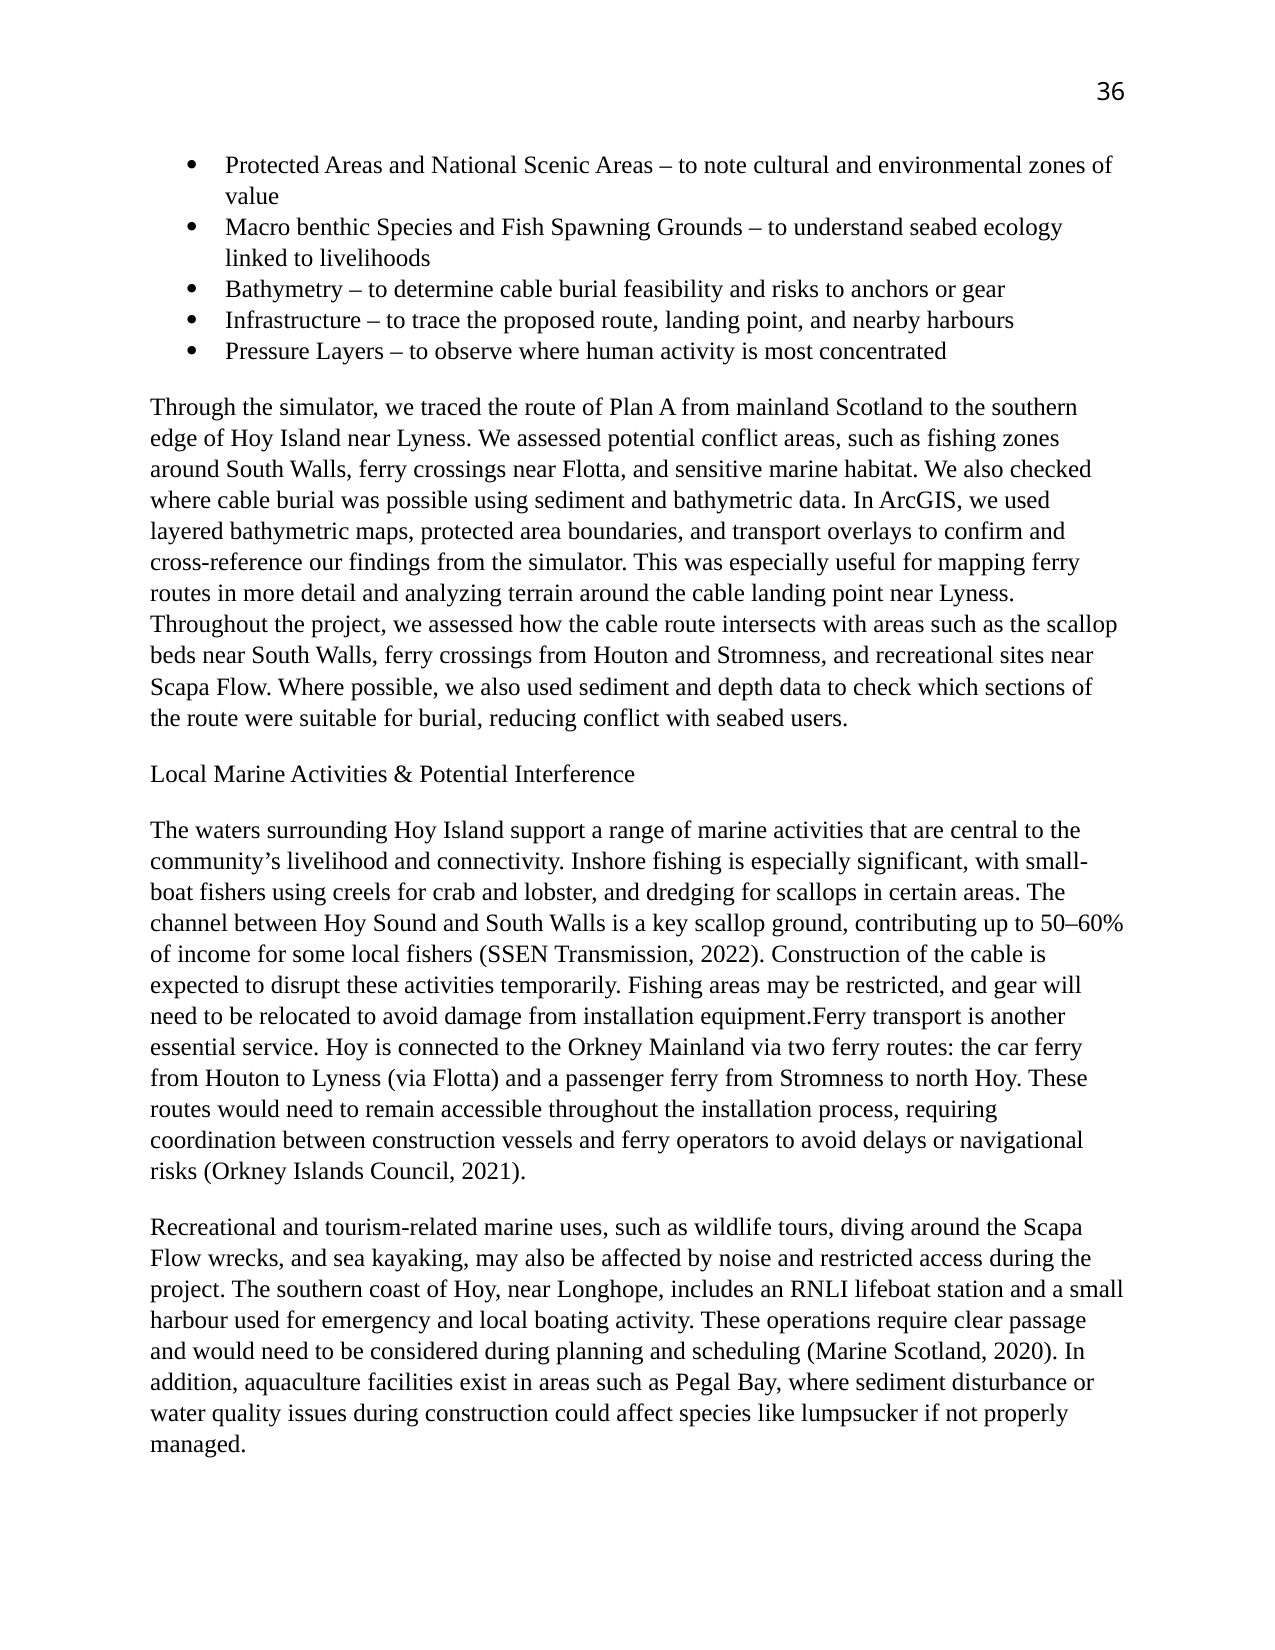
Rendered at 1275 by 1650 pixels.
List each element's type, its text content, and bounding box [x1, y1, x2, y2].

text The waters surrounding Hoy Island support a range of marine activities that are central to the community’s livelihood and connectivity. Inshore fishing is especially significant, with small-boat fishers using creels for crab and lobster, and dredging for scallops in certain areas. The channel between Hoy Sound and South Walls is a key scallop ground, contributing up to 50–60% of income for some local fishers (SSEN Transmission, 2022). Construction of the cable is expected to disrupt these activities temporarily. Fishing areas may be restricted, and gear will need to be relocated to avoid damage from installation equipment.Ferry transport is another essential service. Hoy is connected to the Orkney Mainland via two ferry routes: the car ferry from Houton to Lyness (via Flotta) and a passenger ferry from Stromness to north Hoy. These routes would need to remain accessible throughout the installation process, requiring coordination between construction vessels and ferry operators to avoid delays or navigational risks (Orkney Islands Council, 2021). [150, 815, 1125, 1185]
list Infrastructure – to trace the proposed route, landing point, and nearby harbours [187, 305, 1125, 334]
list Bathymetry – to determine cable burial feasibility and risks to anchors or gear [187, 274, 1125, 303]
text Through the simulator, we traced the route of Plan A from mainland Scotland to the southern edge of Hoy Island near Lyness. We assessed potential conflict areas, such as fishing zones around South Walls, ferry crossings near Flotta, and sensitive marine habitat. We also checked where cable burial was possible using sediment and bathymetric data. In ArcGIS, we used layered bathymetric maps, protected area boundaries, and transport overlays to confirm and cross-reference our findings from the simulator. This was especially useful for mapping ferry routes in more detail and analyzing terrain around the cable landing point near Lyness. Throughout the project, we assessed how the cable route intersects with areas such as the scallop beds near South Walls, ferry crossings from Houton and Stromness, and recreational sites near Scapa Flow. Where possible, we also used sediment and depth data to check which sections of the route were suitable for burial, reducing conflict with seabed users. [150, 392, 1125, 731]
list Pressure Layers – to observe where human activity is most concentrated [187, 336, 1125, 365]
list Macro benthic Species and Fish Spawning Grounds – to understand seabed ecology linked to livelihoods [187, 212, 1125, 272]
list Protected Areas and National Scenic Areas – to note cultural and environmental zones of value [187, 150, 1125, 210]
text Recreational and tourism-related marine uses, such as wildlife tours, diving around the Scapa Flow wrecks, and sea kayaking, may also be affected by noise and restricted access during the project. The southern coast of Hoy, near Longhope, includes an RNLI lifeboat station and a small harbour used for emergency and local boating activity. These operations require clear passage and would need to be considered during planning and scheduling (Marine Scotland, 2020). In addition, aquaculture facilities exist in areas such as Pegal Bay, where sediment disturbance or water quality issues during construction could affect species like lumpsucker if not properly managed. [150, 1212, 1125, 1458]
text Local Marine Activities & Potential Interference [150, 759, 1125, 787]
